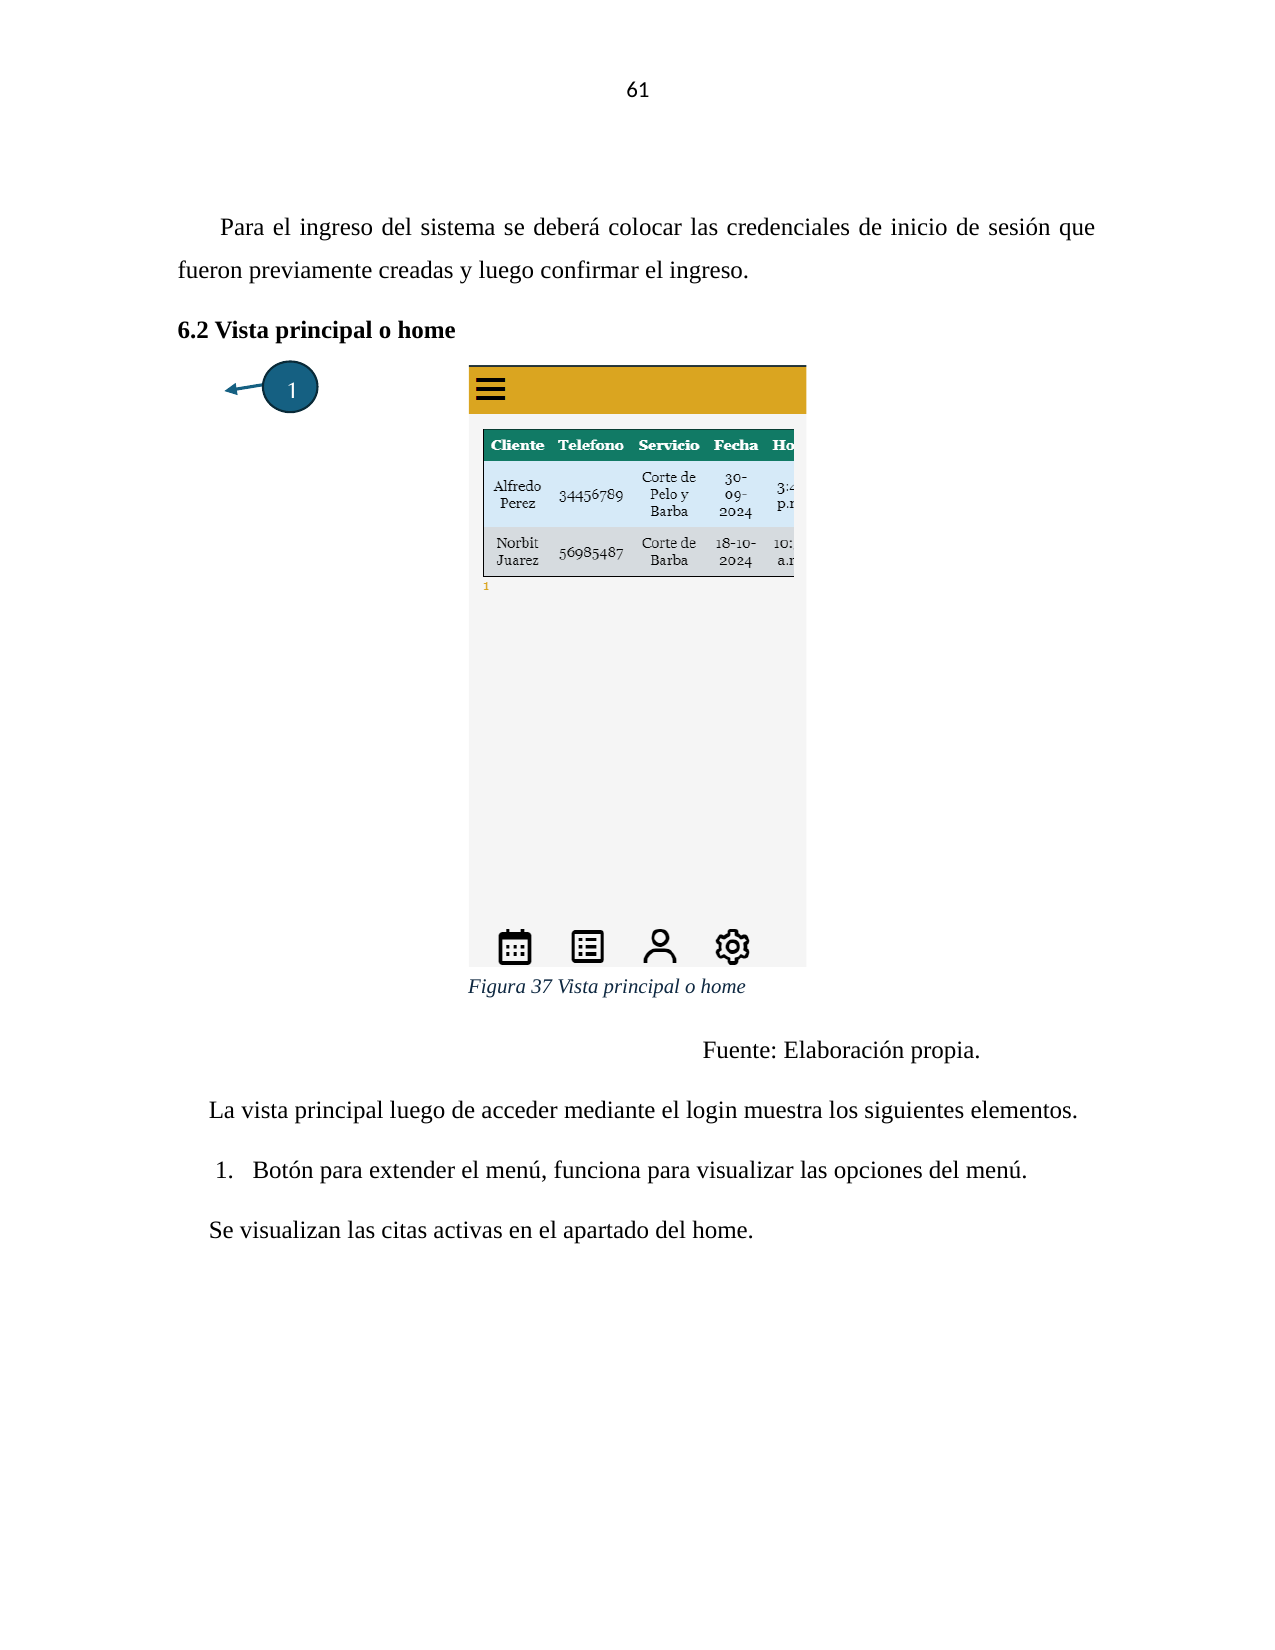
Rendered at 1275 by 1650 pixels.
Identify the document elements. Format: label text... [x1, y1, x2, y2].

text La vista principal luego de acceder mediante el login muestra los siguientes elementos. [177, 1095, 1098, 1124]
text Para el ingreso del sistema se deberá colocar las credenciales de inicio de sesión que fueron previamente creadas y luego confirmar el ingreso. [177, 212, 1098, 284]
text Se visualizan las citas activas en el apartado del home. [177, 1215, 1098, 1243]
text Fuente: Elaboración propia. [177, 1035, 1098, 1064]
list Botón para extender el menú, funciona para visualizar las opciones del menú. [215, 1155, 1098, 1184]
subtitle 6.2 Vista principal o home [177, 315, 1098, 344]
picture [468, 365, 807, 967]
